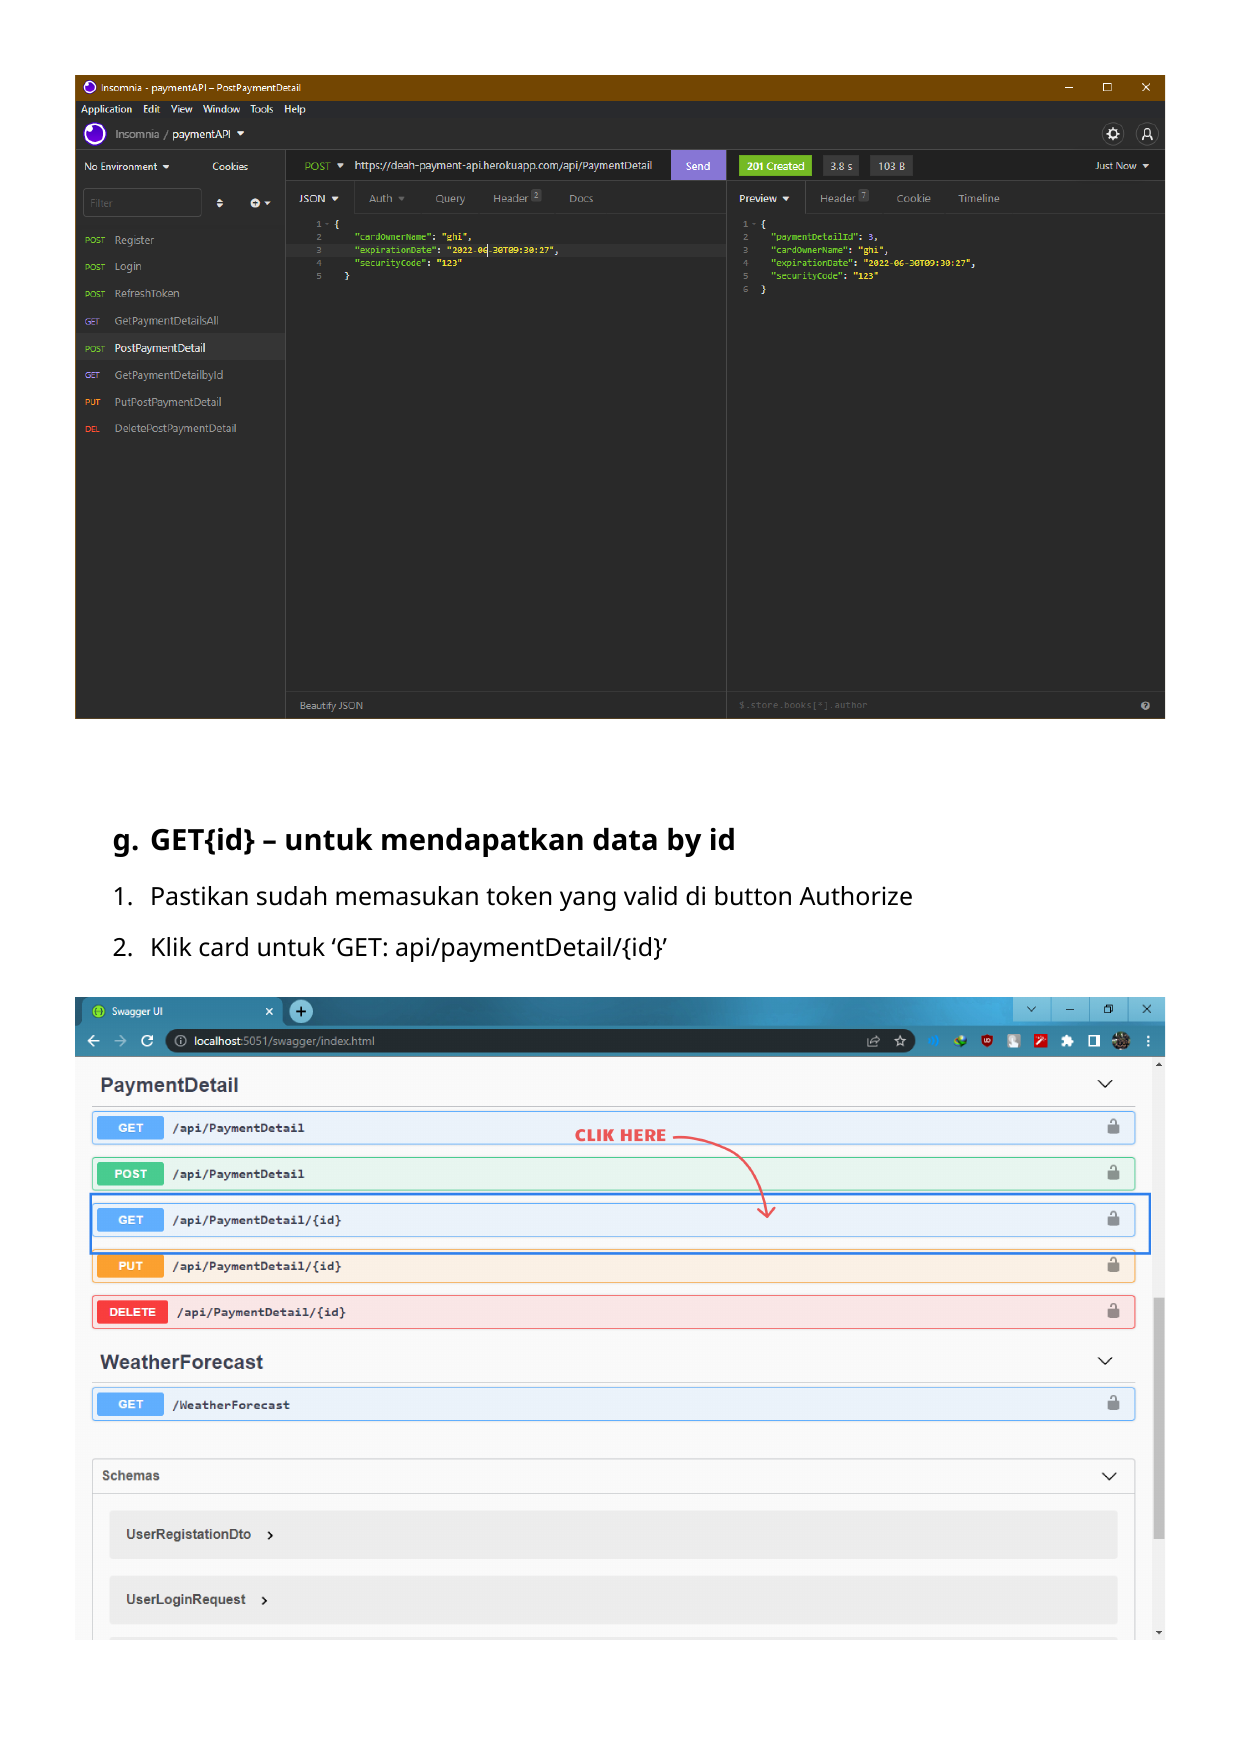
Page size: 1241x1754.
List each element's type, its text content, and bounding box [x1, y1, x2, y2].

picture [75, 997, 1166, 1640]
list Klik card untuk ‘GET: api/paymentDetail/{id}’ [112, 930, 1165, 964]
subtitle GET{id} – untuk mendapatkan data by id [112, 819, 1165, 859]
picture [75, 75, 1166, 719]
list Pastikan sudah memasukan token yang valid di button Authorize [112, 879, 1165, 913]
